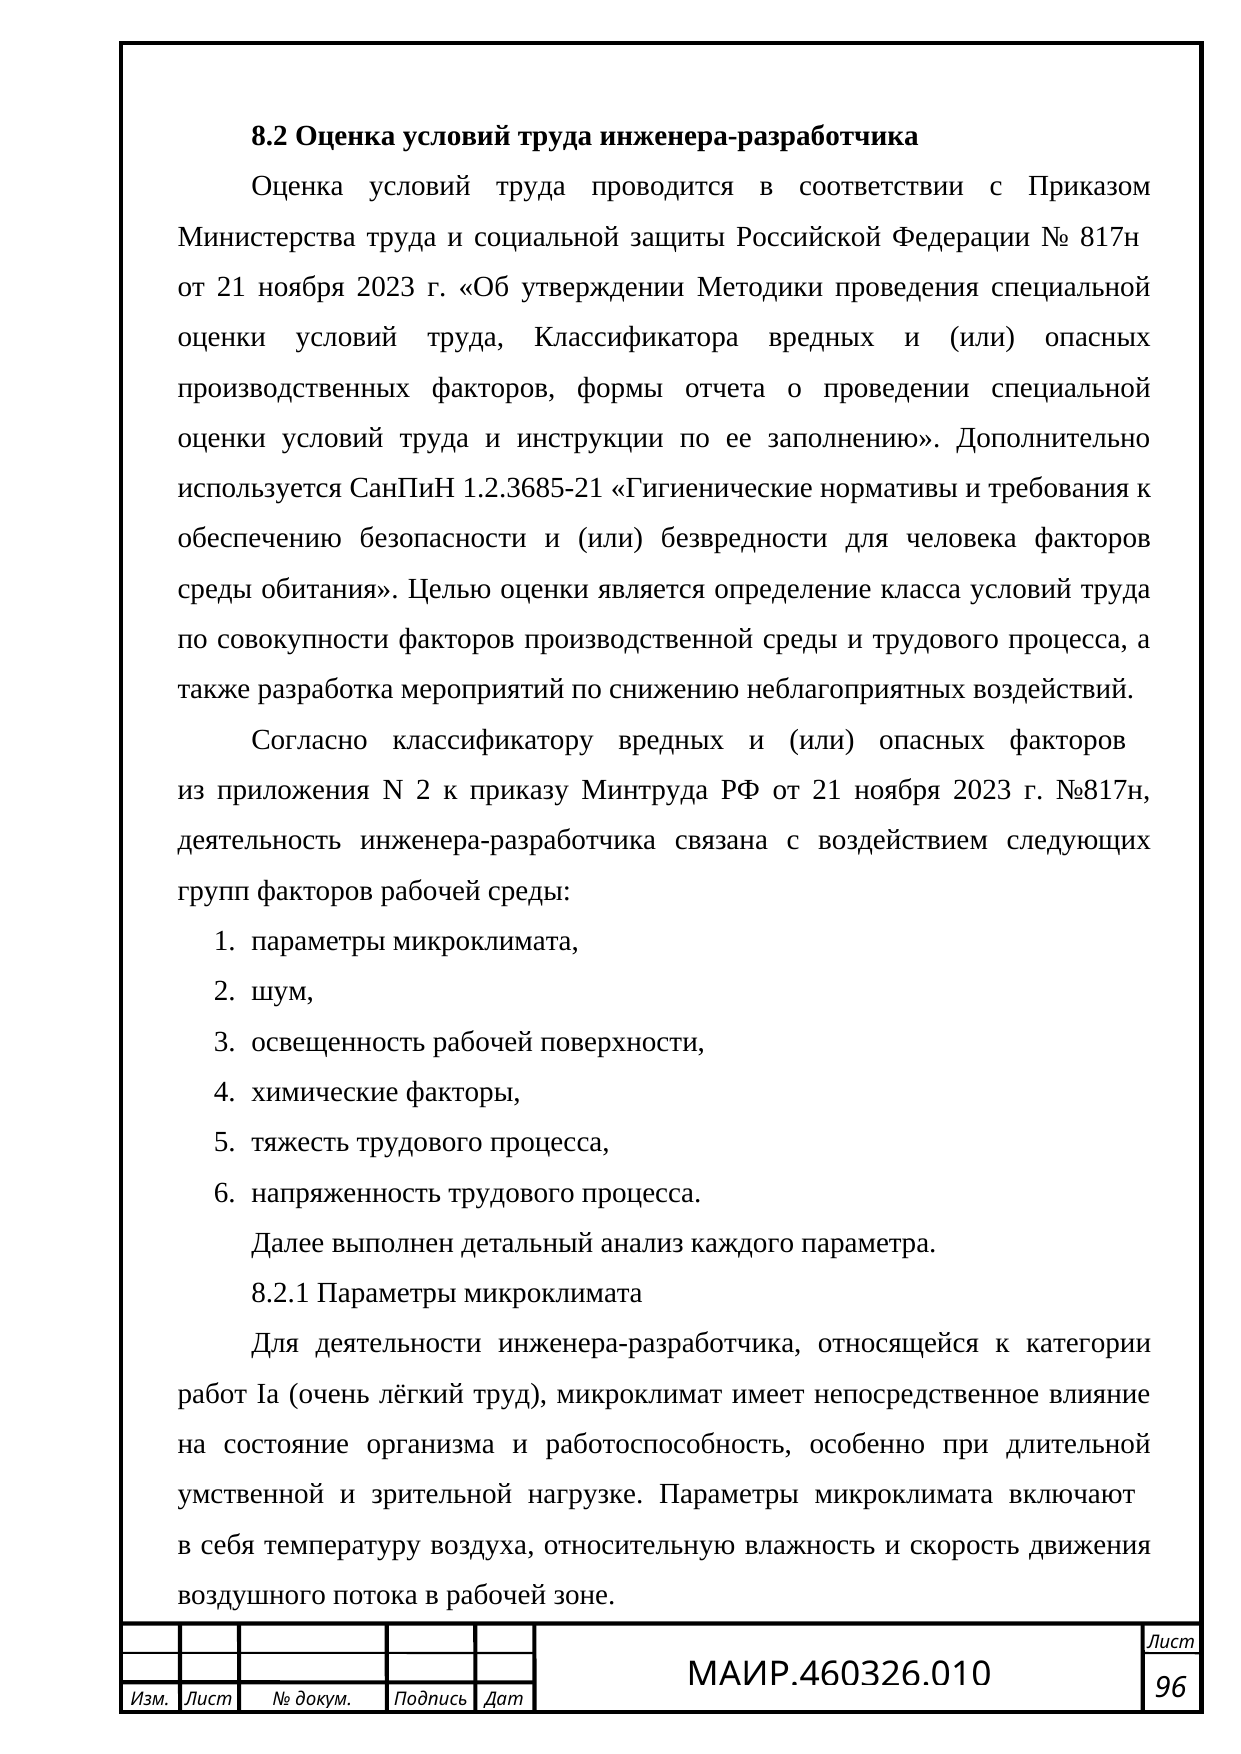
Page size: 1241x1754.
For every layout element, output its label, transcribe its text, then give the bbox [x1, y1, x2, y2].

subtitle 8.2.1 Параметры микроклимата [177, 1275, 1152, 1309]
list напряженность трудового процесса. [213, 1175, 1152, 1208]
subtitle 8.2 Оценка условий труда инженера-разработчика [177, 118, 1152, 152]
list параметры микроклимата, [213, 923, 1152, 957]
list тяжесть трудового процесса, [213, 1124, 1152, 1158]
text Согласно классификатору вредных и (или) опасных факторов из приложения N 2 к приказу Минтруда РФ от 21 ноября 2023 г. №817н, деятельность инженера-разработчика связана с воздействием следующих групп факторов рабочей среды: [177, 722, 1152, 906]
list химические факторы, [213, 1074, 1152, 1108]
text Далее выполнен детальный анализ каждого параметра. [177, 1225, 1152, 1258]
list шум, [213, 973, 1152, 1007]
text Для деятельности инженера-разработчика, относящейся к категории работ Iа (очень лёгкий труд), микроклимат имеет непосредственное влияние на состояние организма и работоспособность, особенно при длительной умственной и зрительной нагрузке. Параметры микроклимата включают в себя температуру воздуха, относительную влажность и скорость движения воздушного потока в рабочей зоне. [177, 1326, 1152, 1611]
list освещенность рабочей поверхности, [213, 1024, 1152, 1057]
text Оценка условий труда проводится в соответствии с Приказом Министерства труда и социальной защиты Российской Федерации № 817н от 21 ноября 2023 г. «Об утверждении Методики проведения специальной оценки условий труда, Классификатора вредных и (или) опасных производственных факторов, формы отчета о проведении специальной оценки условий труда и инструкции по ее заполнению». Дополнительно используется СанПиН 1.2.3685-21 «Гигиенические нормативы и требования к обеспечению безопасности и (или) безвредности для человека факторов среды обитания». Целью оценки является определение класса условий труда по совокупности факторов производственной среды и трудового процесса, а также разработка мероприятий по снижению неблагоприятных воздействий. [177, 168, 1152, 705]
